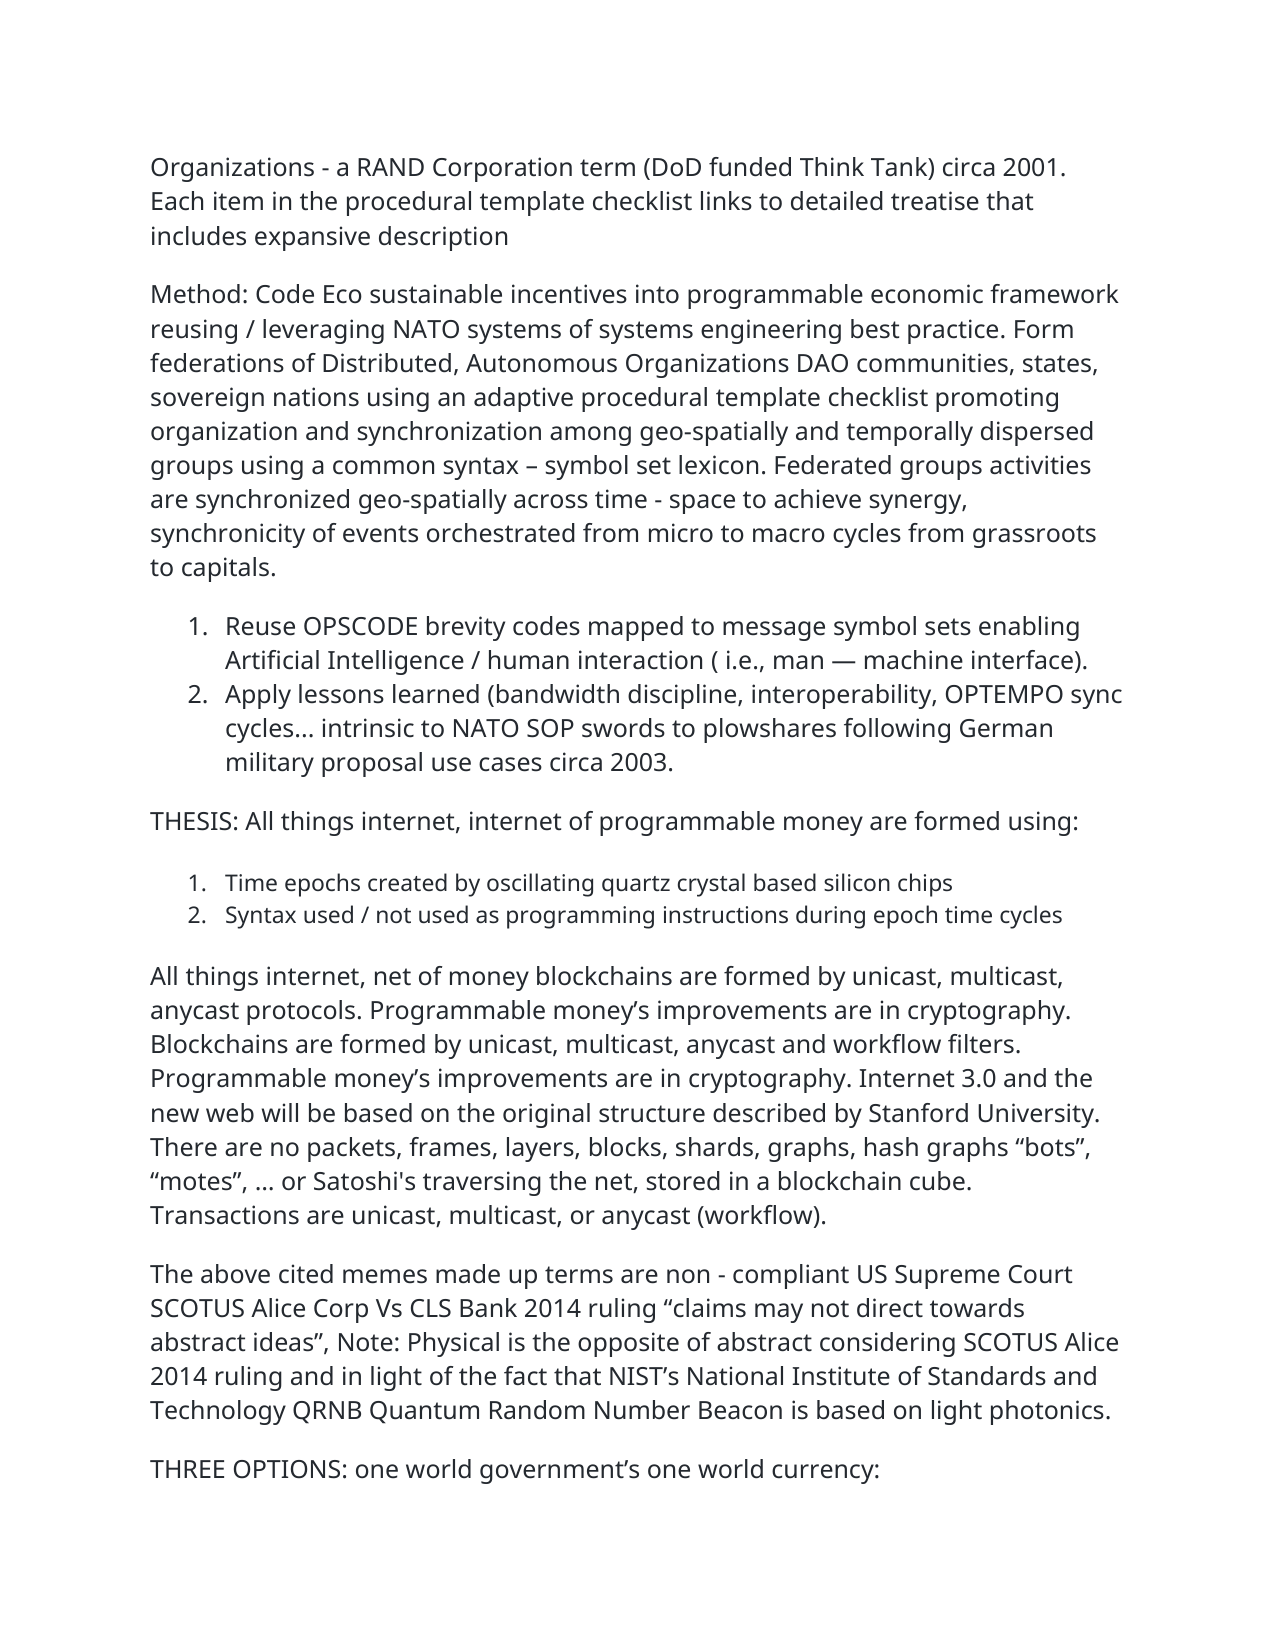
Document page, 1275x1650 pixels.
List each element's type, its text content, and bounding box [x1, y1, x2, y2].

list Syntax used / not used as programming instructions during epoch time cycles [187, 898, 1125, 930]
text Method: Code Eco sustainable incentives into programmable economic framework reusing / leveraging NATO systems of systems engineering best practice. Form federations of Distributed, Autonomous Organizations DAO communities, states, sovereign nations using an adaptive procedural template checklist promoting organization and synchronization among geo-spatially and temporally dispersed groups using a common syntax – symbol set lexicon. Federated groups activities are synchronized geo-spatially across time - space to achieve synergy, synchronicity of events orchestrated from micro to macro cycles from grassroots to capitals. [150, 277, 1125, 584]
list Reuse OPSCODE brevity codes mapped to message symbol sets enabling Artificial Intelligence / human interaction ( i.e., man — machine interface). [187, 609, 1125, 677]
text THREE OPTIONS: one world government’s one world currency: [150, 1452, 1125, 1486]
text The above cited memes made up terms are non - compliant US Supreme Court SCOTUS Alice Corp Vs CLS Bank 2014 ruling “claims may not direct towards abstract ideas”, Note: Physical is the opposite of abstract considering SCOTUS Alice 2014 ruling and in light of the fact that NIST’s National Institute of Standards and Technology QRNB Quantum Random Number Beacon is based on light photonics. [150, 1256, 1125, 1427]
text THESIS: All things internet, internet of programmable money are formed using: [150, 804, 1125, 838]
text All things internet, net of money blockchains are formed by unicast, multicast, anycast protocols. Programmable money’s improvements are in cryptography. Blockchains are formed by unicast, multicast, anycast and workflow filters. Programmable money’s improvements are in cryptography. Internet 3.0 and the new web will be based on the original structure described by Stanford University. There are no packets, frames, layers, blocks, shards, graphs, hash graphs “bots”, “motes”, … or Satoshi's traversing the net, stored in a blockchain cube. Transactions are unicast, multicast, or anycast (workflow). [150, 959, 1125, 1231]
list Apply lessons learned (bandwidth discipline, interoperability, OPTEMPO sync cycles... intrinsic to NATO SOP swords to plowshares following German military proposal use cases circa 2003. [187, 677, 1125, 779]
list Time epochs created by oscillating quartz crystal based silicon chips [187, 867, 1125, 898]
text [150, 150, 1125, 252]
